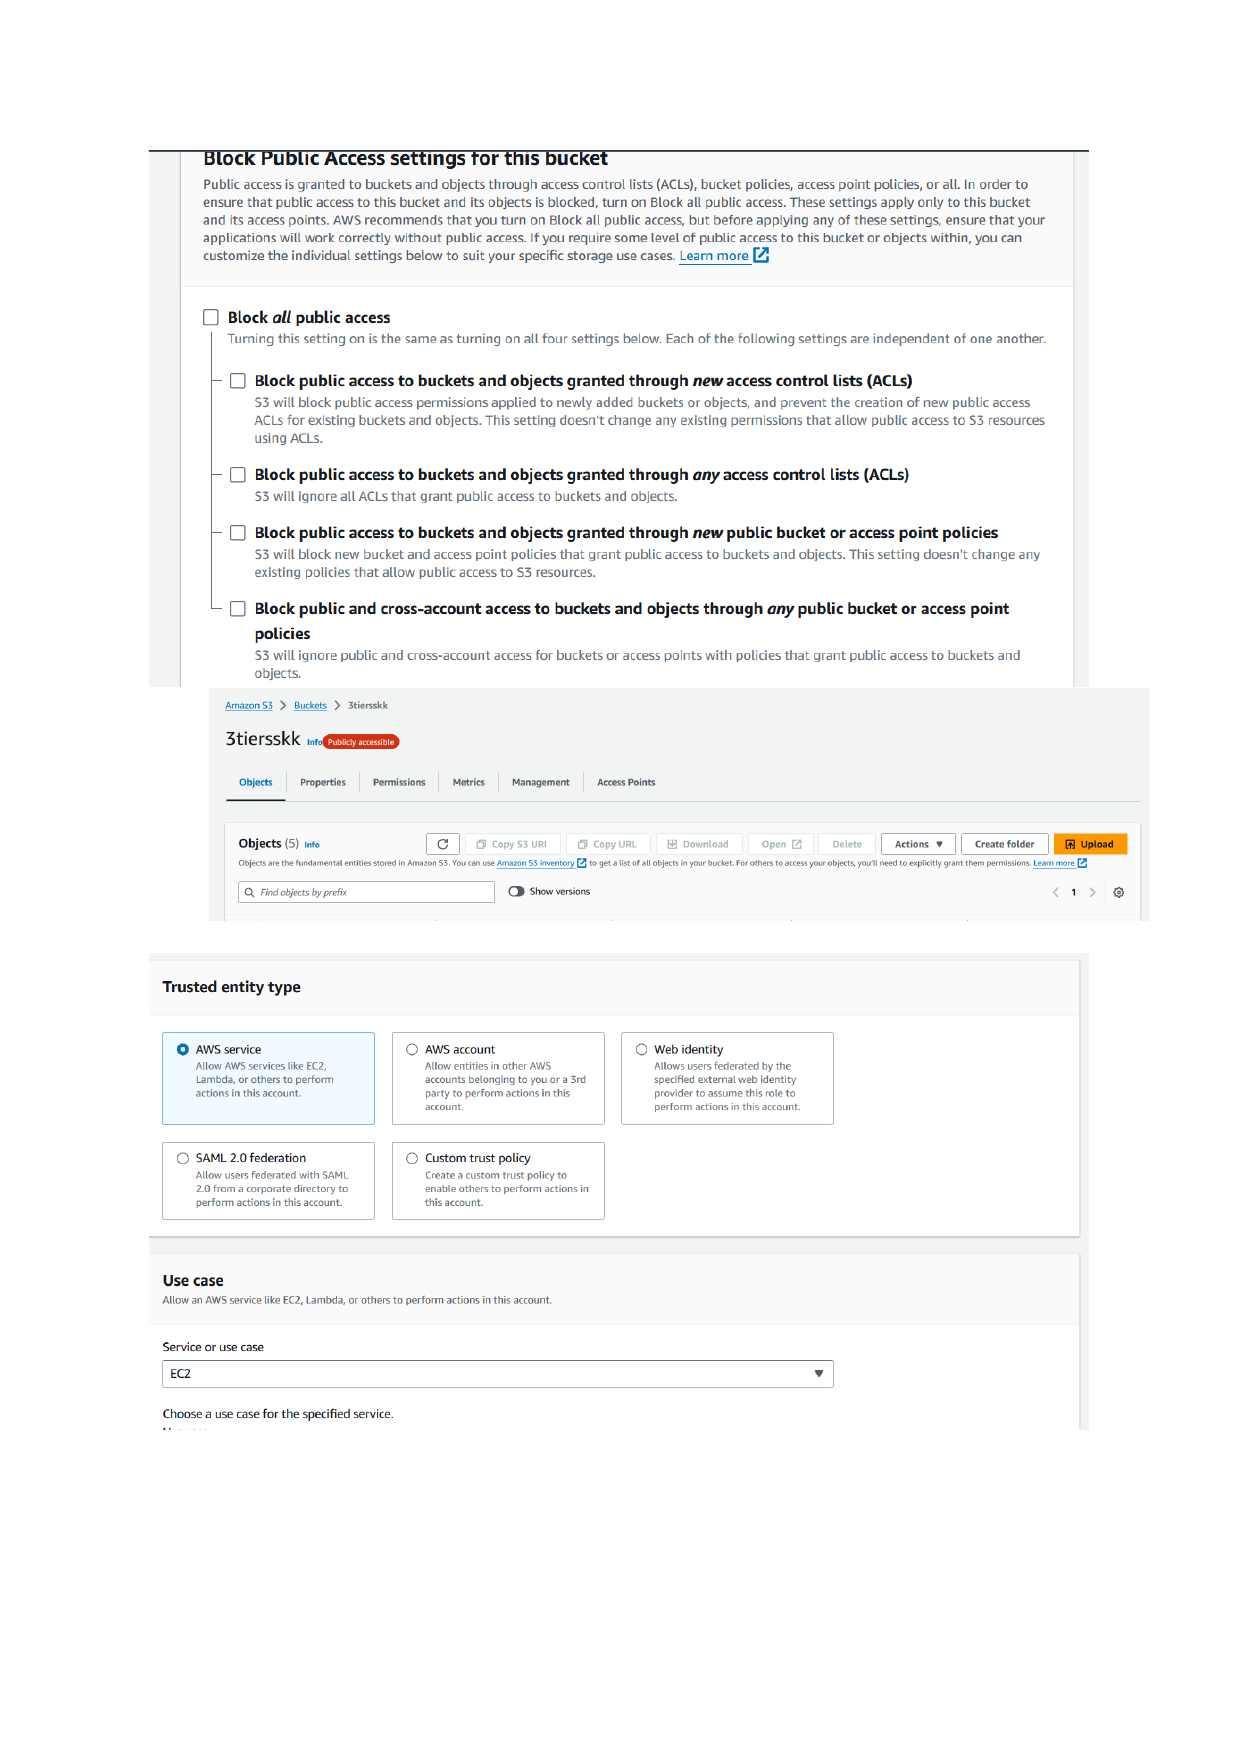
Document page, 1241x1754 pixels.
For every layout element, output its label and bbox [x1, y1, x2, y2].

picture [148, 953, 1089, 1430]
picture [148, 150, 1089, 687]
picture [209, 688, 1150, 921]
